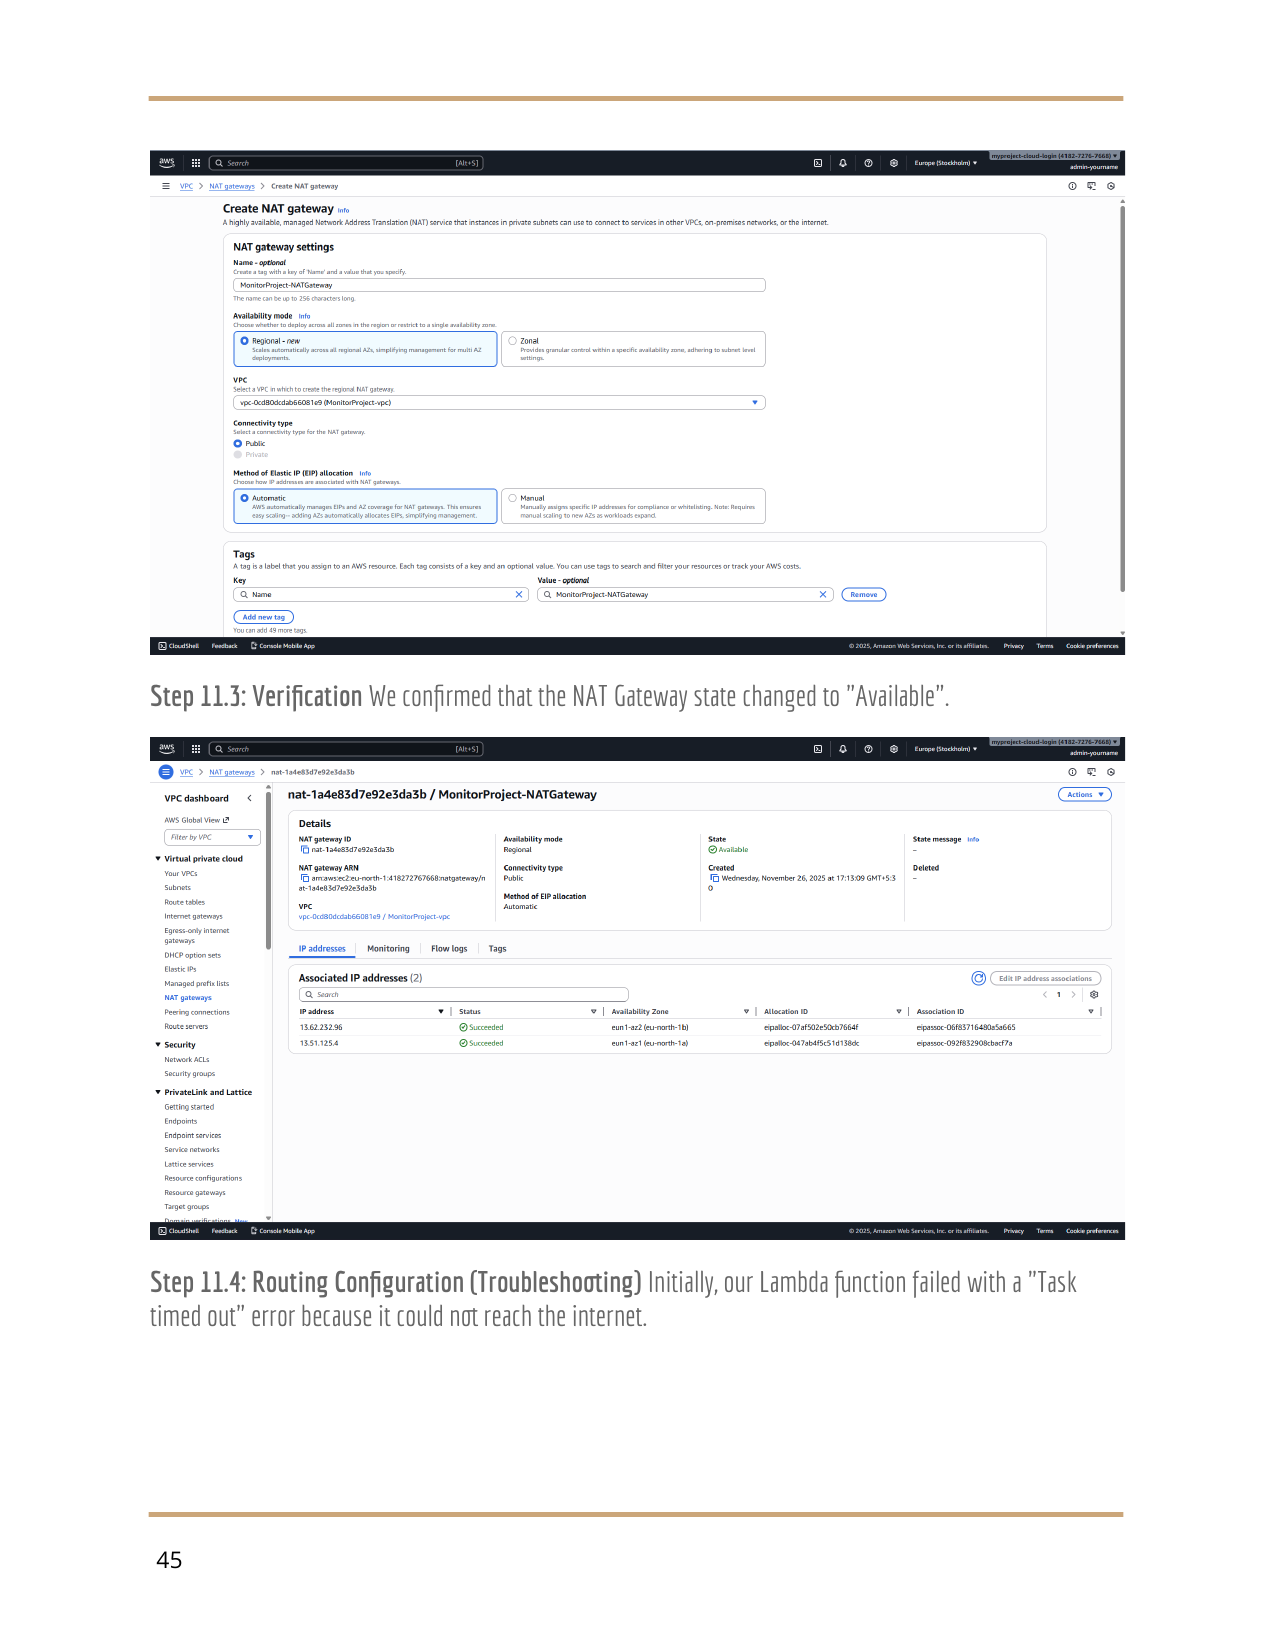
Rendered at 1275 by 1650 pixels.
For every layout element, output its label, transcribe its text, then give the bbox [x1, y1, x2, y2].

picture [150, 150, 1125, 655]
picture [150, 737, 1125, 1240]
text Step 11.4: Routing Configuration (Troubleshooting) Initially, our Lambda function failed with a "Task timed out" error because it could not reach the internet. [150, 1265, 1125, 1332]
picture [148, 1512, 1124, 1517]
picture [148, 96, 1124, 101]
text Step 11.3: Verification We confirmed that the NAT Gateway state changed to "Available". [150, 679, 1125, 713]
